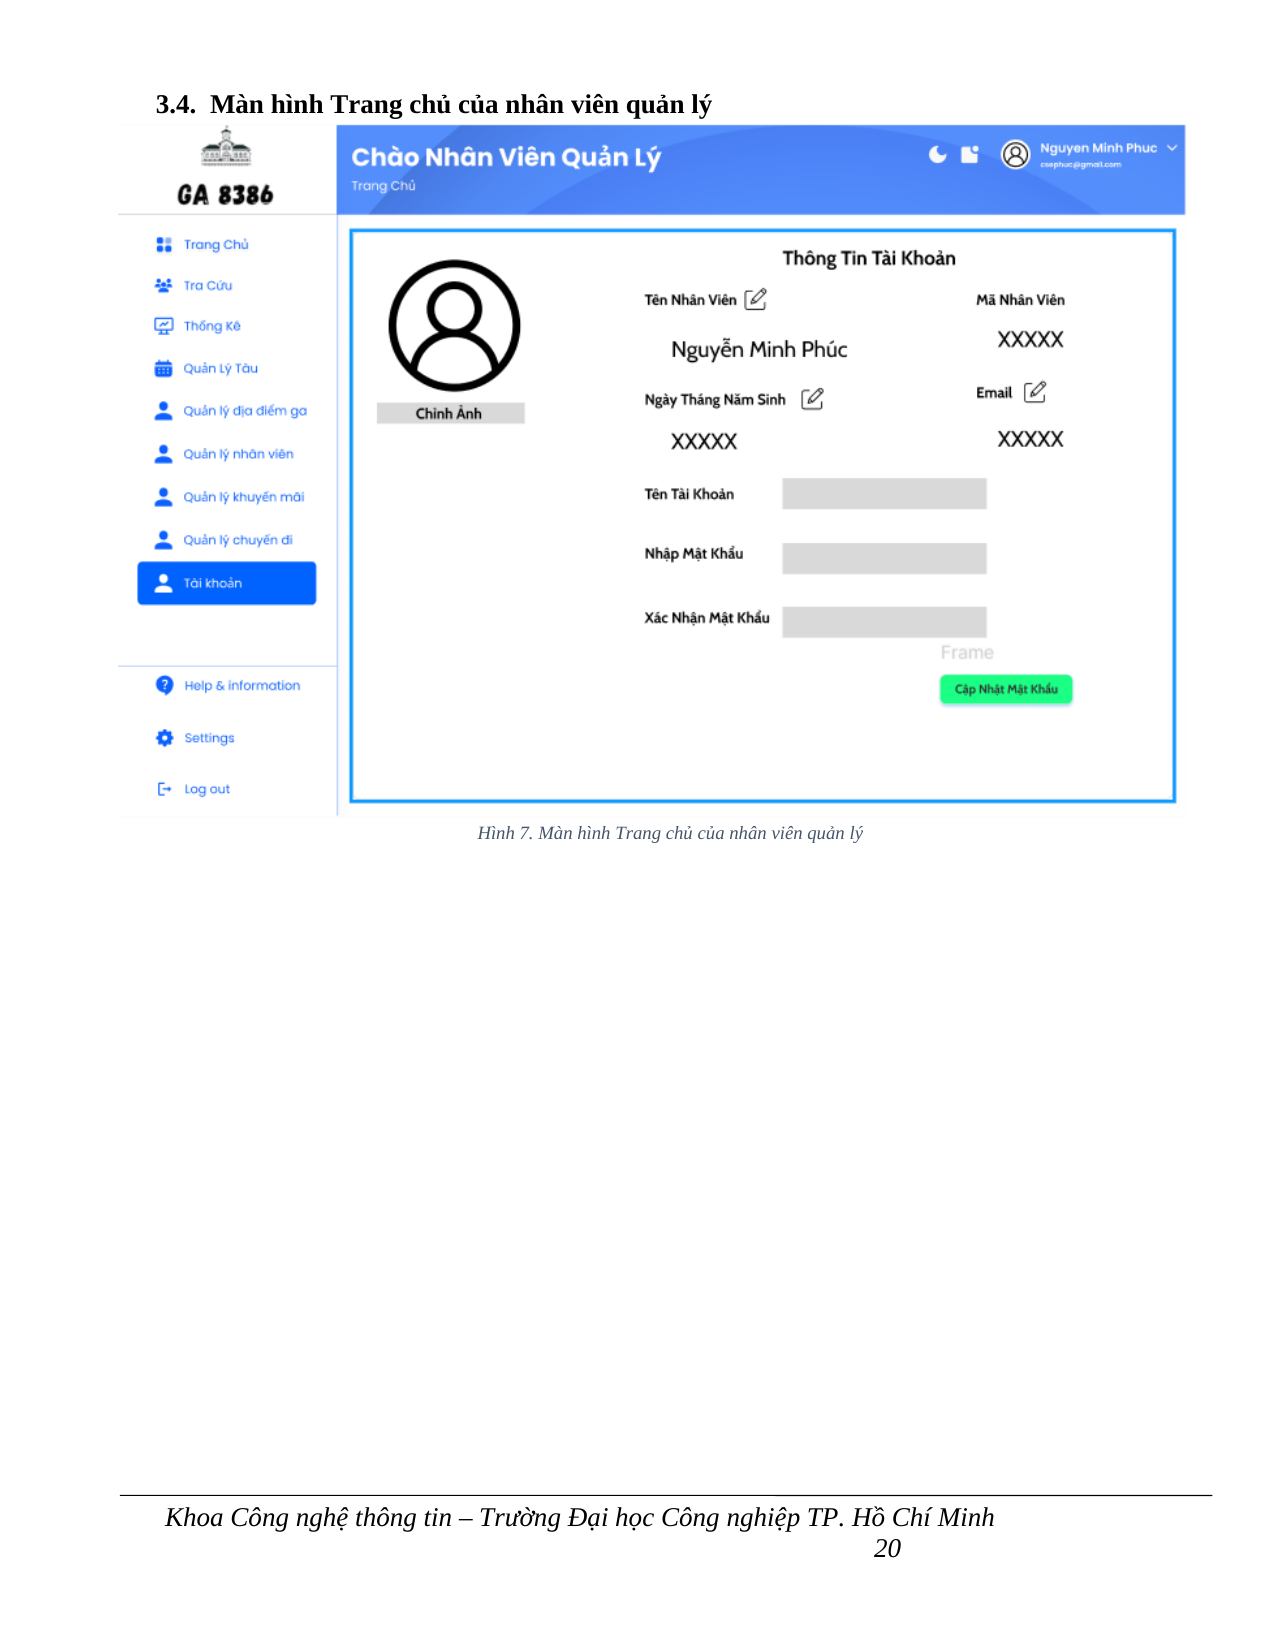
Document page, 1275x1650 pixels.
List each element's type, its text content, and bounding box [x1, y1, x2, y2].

list Màn hình Trang chủ của nhân viên quản lý [156, 822, 1186, 844]
picture [118, 124, 1187, 818]
list Màn hình Trang chủ của nhân viên quản lý [156, 89, 1186, 120]
